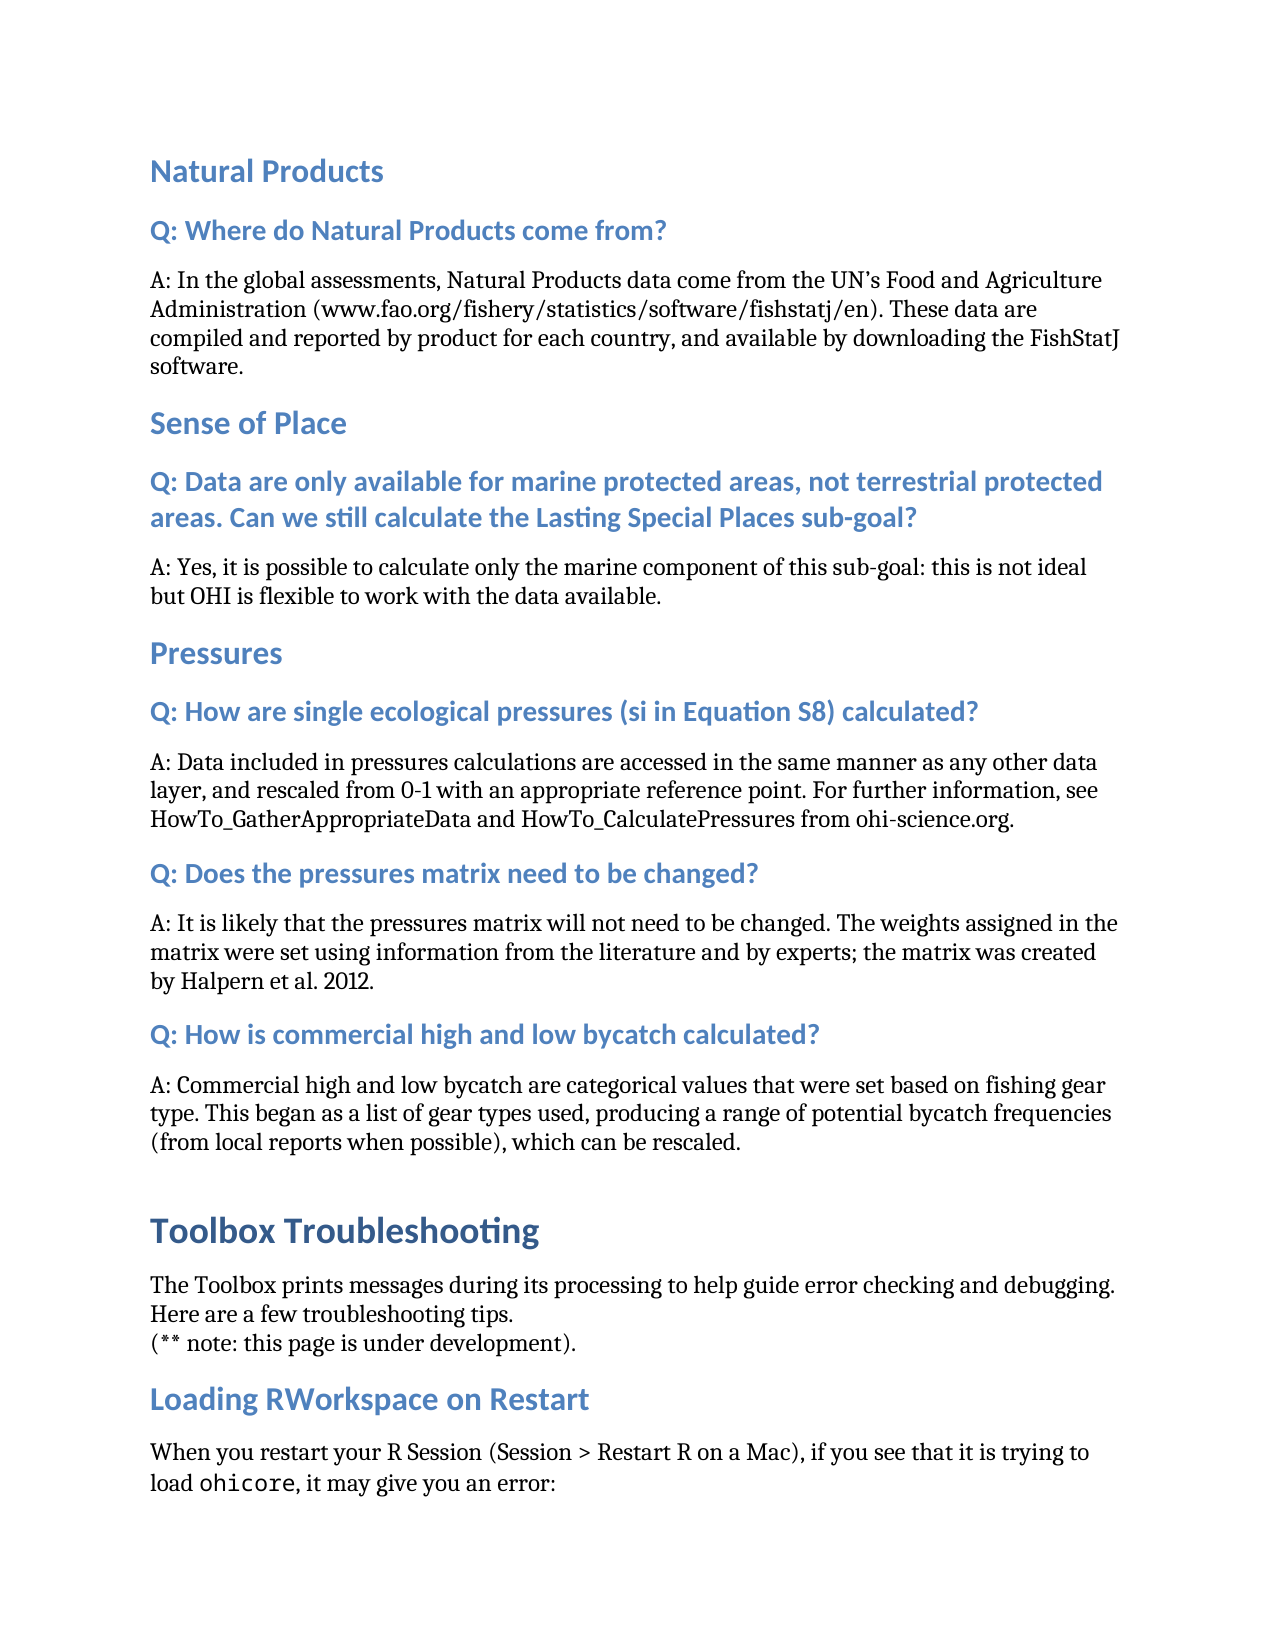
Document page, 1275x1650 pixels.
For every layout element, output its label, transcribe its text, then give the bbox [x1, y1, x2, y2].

subtitle Q: Data are only available for marine protected areas, not terrestrial protected areas. Can we still calculate the Lasting Special Places sub-goal? [150, 463, 1125, 534]
subtitle Natural Products [150, 150, 1125, 191]
subtitle Q: Does the pressures matrix need to be changed? [150, 855, 1125, 890]
subtitle Q: How is commercial high and low bycatch calculated? [150, 1016, 1125, 1052]
text A: Commercial high and low bycatch are categorical values that were set based on fishing gear type. This began as a list of gear types used, producing a range of potential bycatch frequencies (from local reports when possible), which can be rescaled. [150, 1071, 1125, 1157]
text A: In the global assessments, Natural Products data come from the UN’s Food and Agriculture Administration (www.fao.org/fishery/statistics/software/fishstatj/en). These data are compiled and reported by product for each country, and available by downloading the FishStatJ software. [150, 266, 1125, 381]
subtitle Toolbox Troubleshooting [150, 1207, 1125, 1253]
subtitle Sense of Place [150, 402, 1125, 442]
text When you restart your R Session (Session > Restart R on a Mac), if you see that it is trying to load ohicore, it may give you an error: [150, 1438, 1125, 1498]
text A: Data included in pressures calculations are accessed in the same manner as any other data layer, and rescaled from 0-1 with an appropriate reference point. For further information, see HowTo_GatherAppropriateData and HowTo_CalculatePressures from ohi-science.org. [150, 748, 1125, 834]
text A: Yes, it is possible to calculate only the marine component of this sub-goal: this is not ideal but OHI is flexible to work with the data available. [150, 553, 1125, 611]
subtitle Pressures [150, 632, 1125, 672]
subtitle Q: Where do Natural Products come from? [150, 212, 1125, 247]
text A: It is likely that the pressures matrix will not need to be changed. The weights assigned in the matrix were set using information from the literature and by experts; the matrix was created by Halpern et al. 2012. [150, 909, 1125, 995]
subtitle Q: How are single ecological pressures (si in Equation S8) calculated? [150, 693, 1125, 729]
text The Toolbox prints messages during its processing to help guide error checking and debugging. Here are a few troubleshooting tips. (** note: this page is under development). [150, 1271, 1125, 1358]
subtitle Loading RWorkspace on Restart [150, 1378, 1125, 1419]
